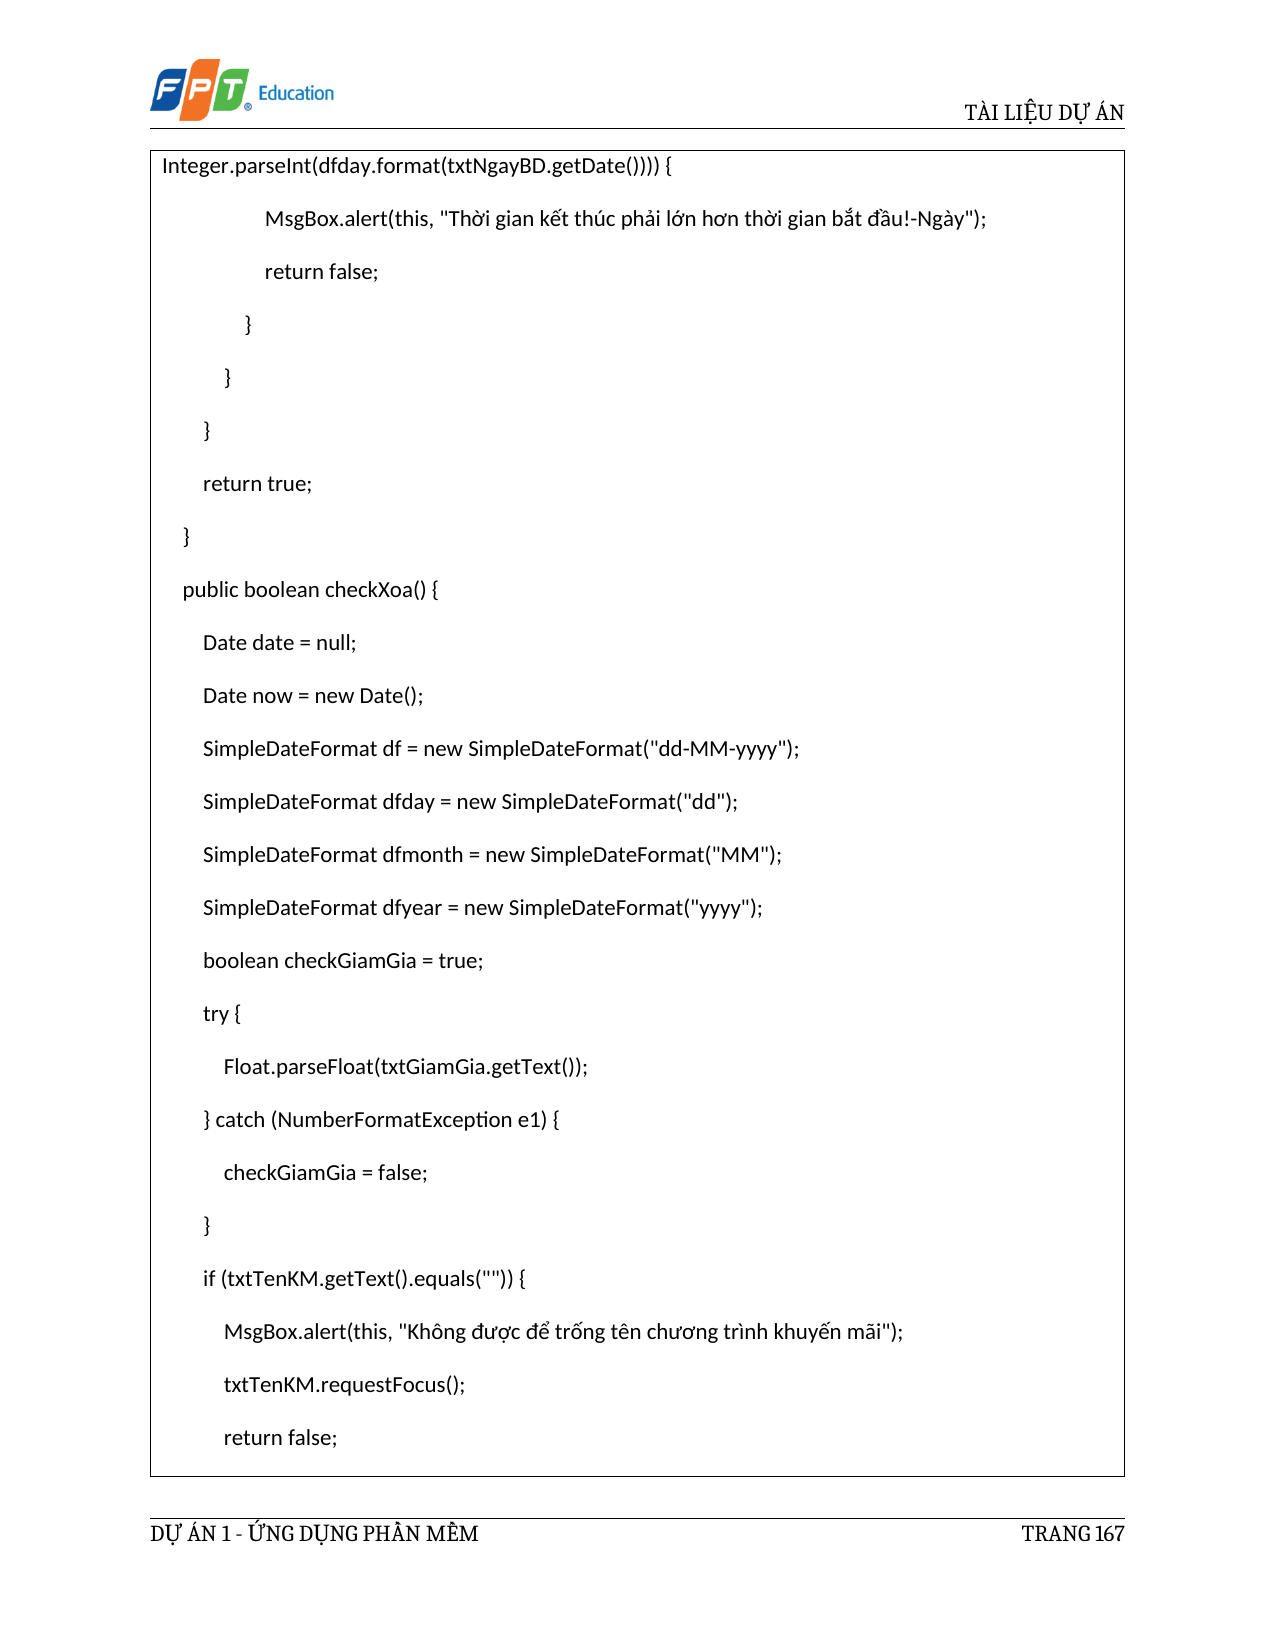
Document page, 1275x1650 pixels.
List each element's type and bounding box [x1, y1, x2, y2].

picture [150, 59, 336, 121]
table_header [151, 151, 1124, 1476]
